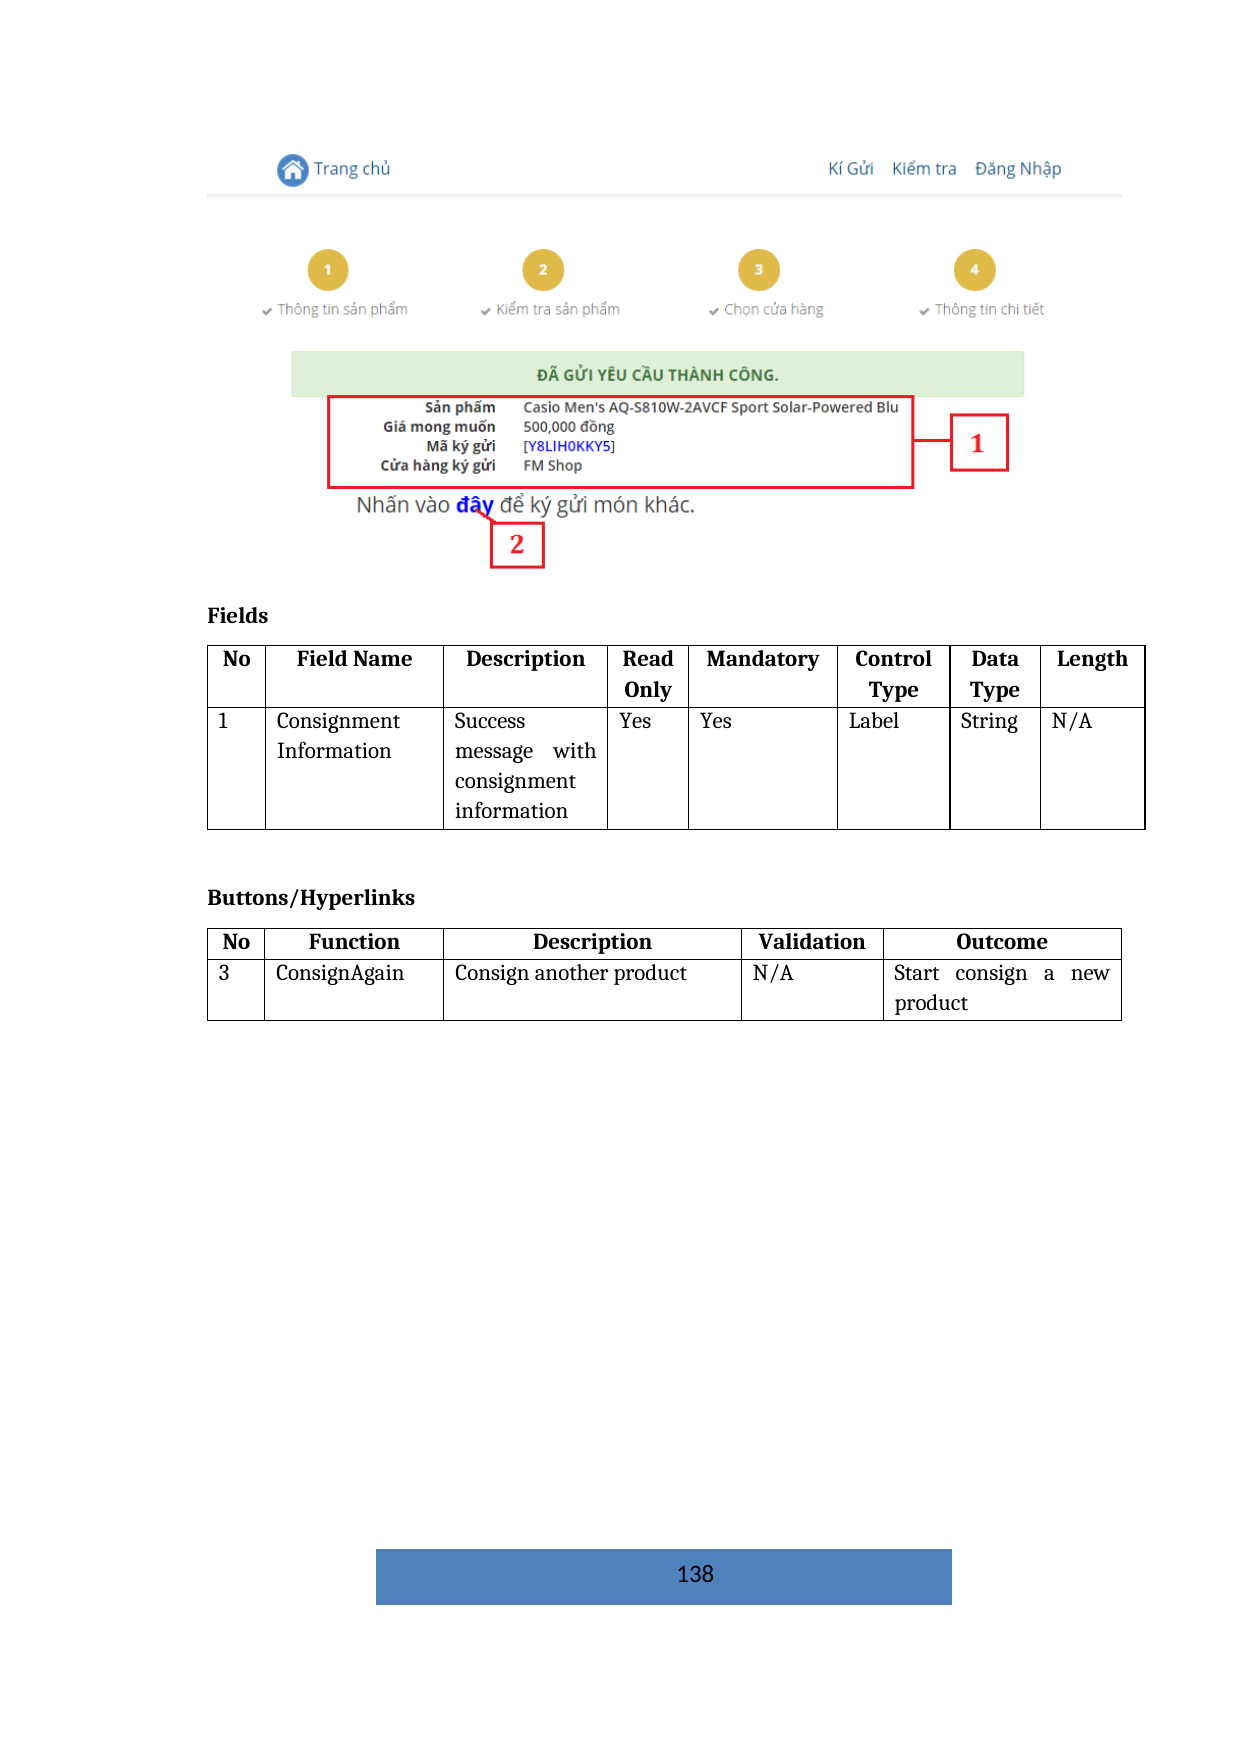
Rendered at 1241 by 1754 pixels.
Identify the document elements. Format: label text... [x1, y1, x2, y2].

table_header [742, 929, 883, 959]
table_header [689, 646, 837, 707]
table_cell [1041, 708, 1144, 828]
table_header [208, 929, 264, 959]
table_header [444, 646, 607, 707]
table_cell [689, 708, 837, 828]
text Buttons/Hyperlinks [207, 885, 1122, 911]
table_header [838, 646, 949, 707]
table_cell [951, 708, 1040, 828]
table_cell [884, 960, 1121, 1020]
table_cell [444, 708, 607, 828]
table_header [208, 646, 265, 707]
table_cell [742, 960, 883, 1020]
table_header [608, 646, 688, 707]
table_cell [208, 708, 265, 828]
text Fields [207, 602, 1122, 629]
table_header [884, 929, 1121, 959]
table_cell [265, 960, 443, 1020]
picture [207, 147, 1122, 587]
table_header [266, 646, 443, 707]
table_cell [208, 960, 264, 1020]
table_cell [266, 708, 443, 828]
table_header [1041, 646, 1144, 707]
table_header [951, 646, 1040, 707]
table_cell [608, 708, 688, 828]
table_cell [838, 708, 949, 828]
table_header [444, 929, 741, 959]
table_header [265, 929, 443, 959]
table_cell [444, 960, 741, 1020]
